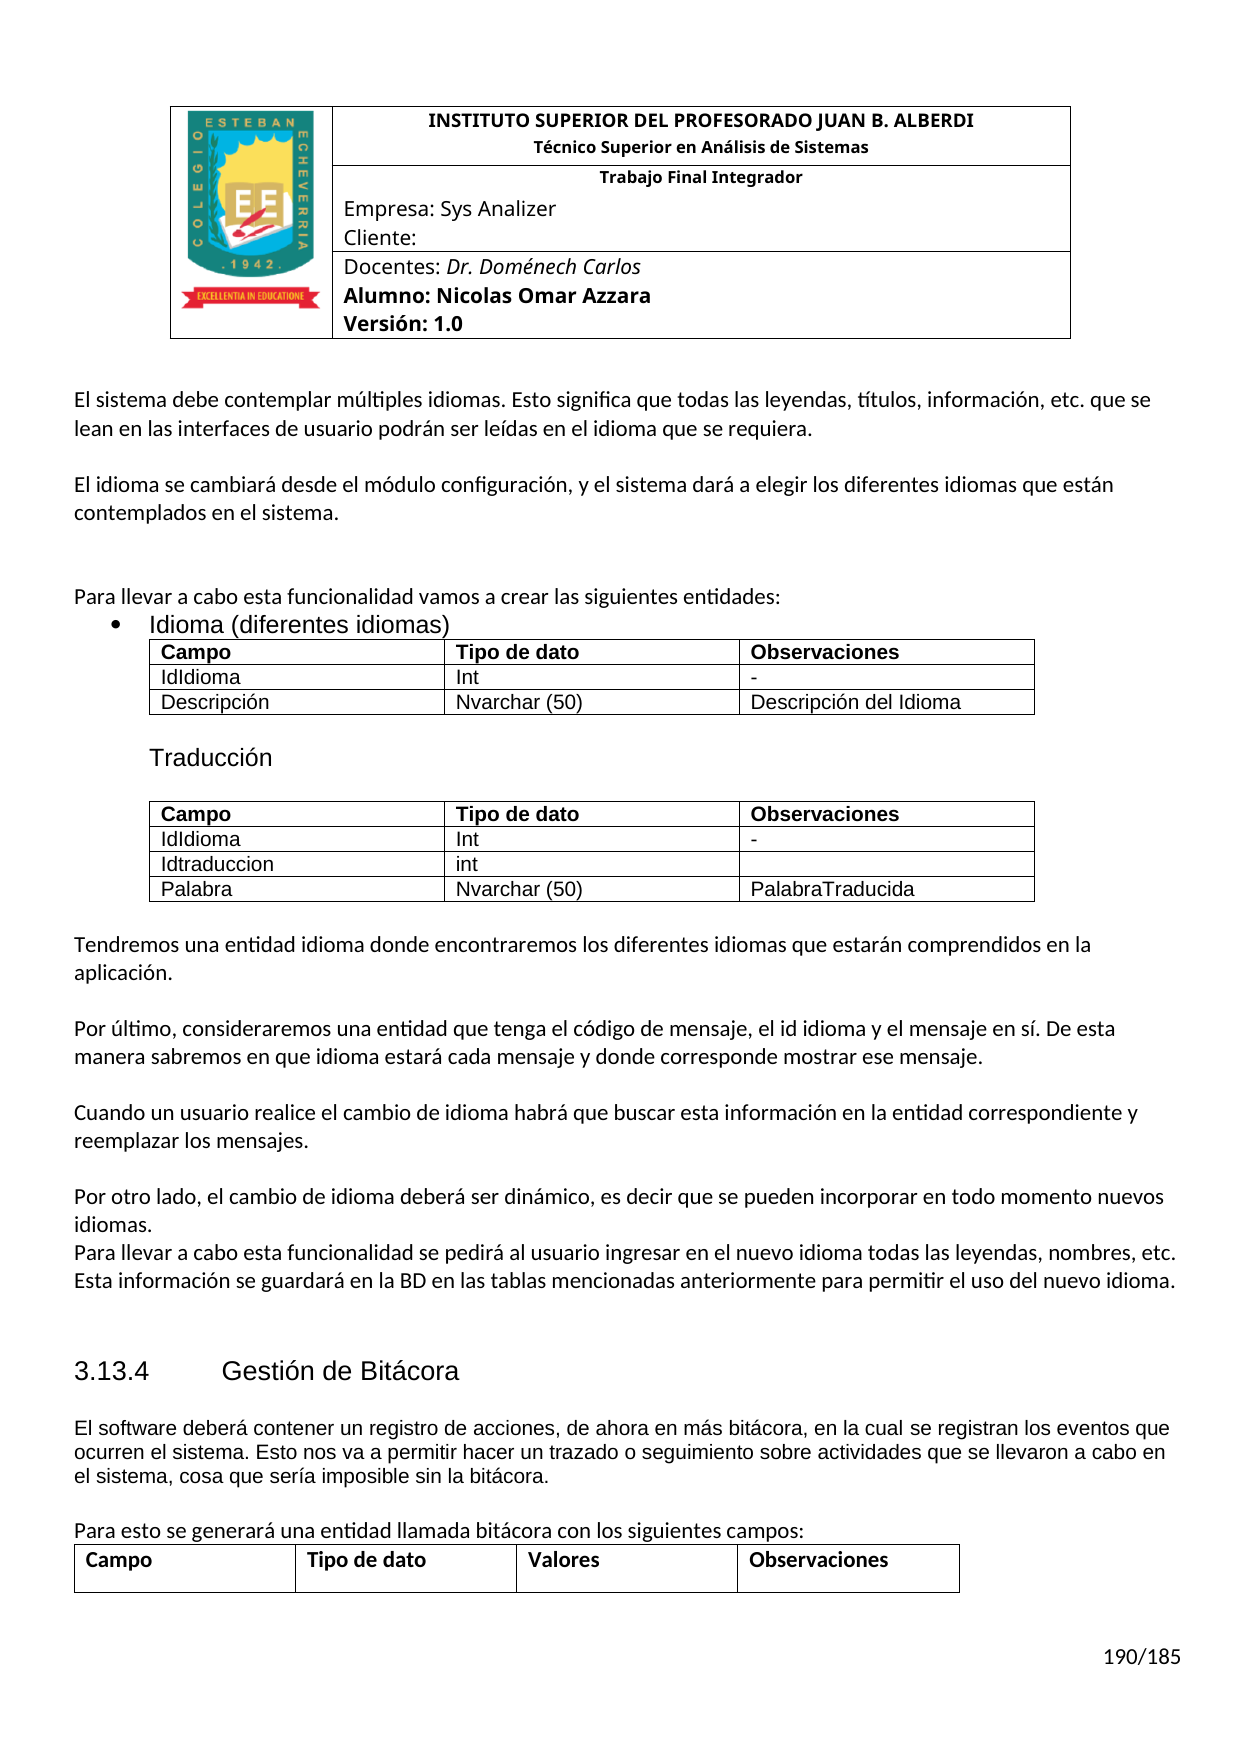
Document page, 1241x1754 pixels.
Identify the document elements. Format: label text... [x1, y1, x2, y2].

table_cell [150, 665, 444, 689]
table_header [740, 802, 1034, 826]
picture [181, 107, 321, 322]
text Cuando un usuario realice el cambio de idioma habrá que buscar esta información en la entidad correspondiente y reemplazar los mensajes. [74, 1098, 1181, 1154]
text Para esto se generará una entidad llamada bitácora con los siguientes campos: [74, 1516, 1181, 1544]
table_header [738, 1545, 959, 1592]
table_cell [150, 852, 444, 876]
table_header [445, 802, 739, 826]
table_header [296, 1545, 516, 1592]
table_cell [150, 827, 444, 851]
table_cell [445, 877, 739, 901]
list Idioma (diferentes idiomas) [111, 610, 1181, 639]
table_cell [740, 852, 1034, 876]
text Para llevar a cabo esta funcionalidad vamos a crear las siguientes entidades: [74, 582, 1181, 610]
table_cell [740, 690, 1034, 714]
list Traducción [149, 743, 1181, 772]
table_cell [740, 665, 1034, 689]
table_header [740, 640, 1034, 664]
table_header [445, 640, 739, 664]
text El idioma se cambiará desde el módulo configuración, y el sistema dará a elegir los diferentes idiomas que están contemplados en el sistema. [74, 470, 1181, 526]
subtitle 3.13.4 Gestión de Bitácora [74, 1354, 1181, 1386]
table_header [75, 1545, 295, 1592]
text Para llevar a cabo esta funcionalidad se pedirá al usuario ingresar en el nuevo idioma todas las leyendas, nombres, etc. Esta información se guardará en la BD en las tablas mencionadas anteriormente para permitir el uso del nuevo idioma. [74, 1238, 1181, 1294]
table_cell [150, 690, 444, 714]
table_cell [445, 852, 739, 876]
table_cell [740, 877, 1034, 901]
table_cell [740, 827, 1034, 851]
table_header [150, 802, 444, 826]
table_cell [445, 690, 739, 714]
text El software deberá contener un registro de acciones, de ahora en más bitácora, en la cual se registran los eventos que ocurren el sistema. Esto nos va a permitir hacer un trazado o seguimiento sobre actividades que se llevaron a cabo en el sistema, cosa que sería imposible sin la bitácora. [550, 1416, 1181, 1488]
text Por otro lado, el cambio de idioma deberá ser dinámico, es decir que se pueden incorporar en todo momento nuevos idiomas. [74, 1182, 1181, 1238]
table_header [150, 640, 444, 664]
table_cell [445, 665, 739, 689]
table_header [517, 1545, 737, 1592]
text Por último, consideraremos una entidad que tenga el código de mensaje, el id idioma y el mensaje en sí. De esta manera sabremos en que idioma estará cada mensaje y donde corresponde mostrar ese mensaje. [74, 1014, 1181, 1070]
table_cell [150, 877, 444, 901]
text El sistema debe contemplar múltiples idiomas. Esto significa que todas las leyendas, títulos, información, etc. que se lean en las interfaces de usuario podrán ser leídas en el idioma que se requiera. [74, 386, 1181, 442]
text Tendremos una entidad idioma donde encontraremos los diferentes idiomas que estarán comprendidos en la aplicación. [74, 930, 1181, 986]
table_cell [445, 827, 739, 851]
text El software deberá contener un registro de acciones, de ahora en más bitácora, en la cual se registran los eventos que ocurren el sistema. Esto nos va a permitir hacer un trazado o seguimiento sobre actividades que se llevaron a cabo en el sistema, cosa que sería imposible sin la bitácora. [74, 1416, 910, 1440]
